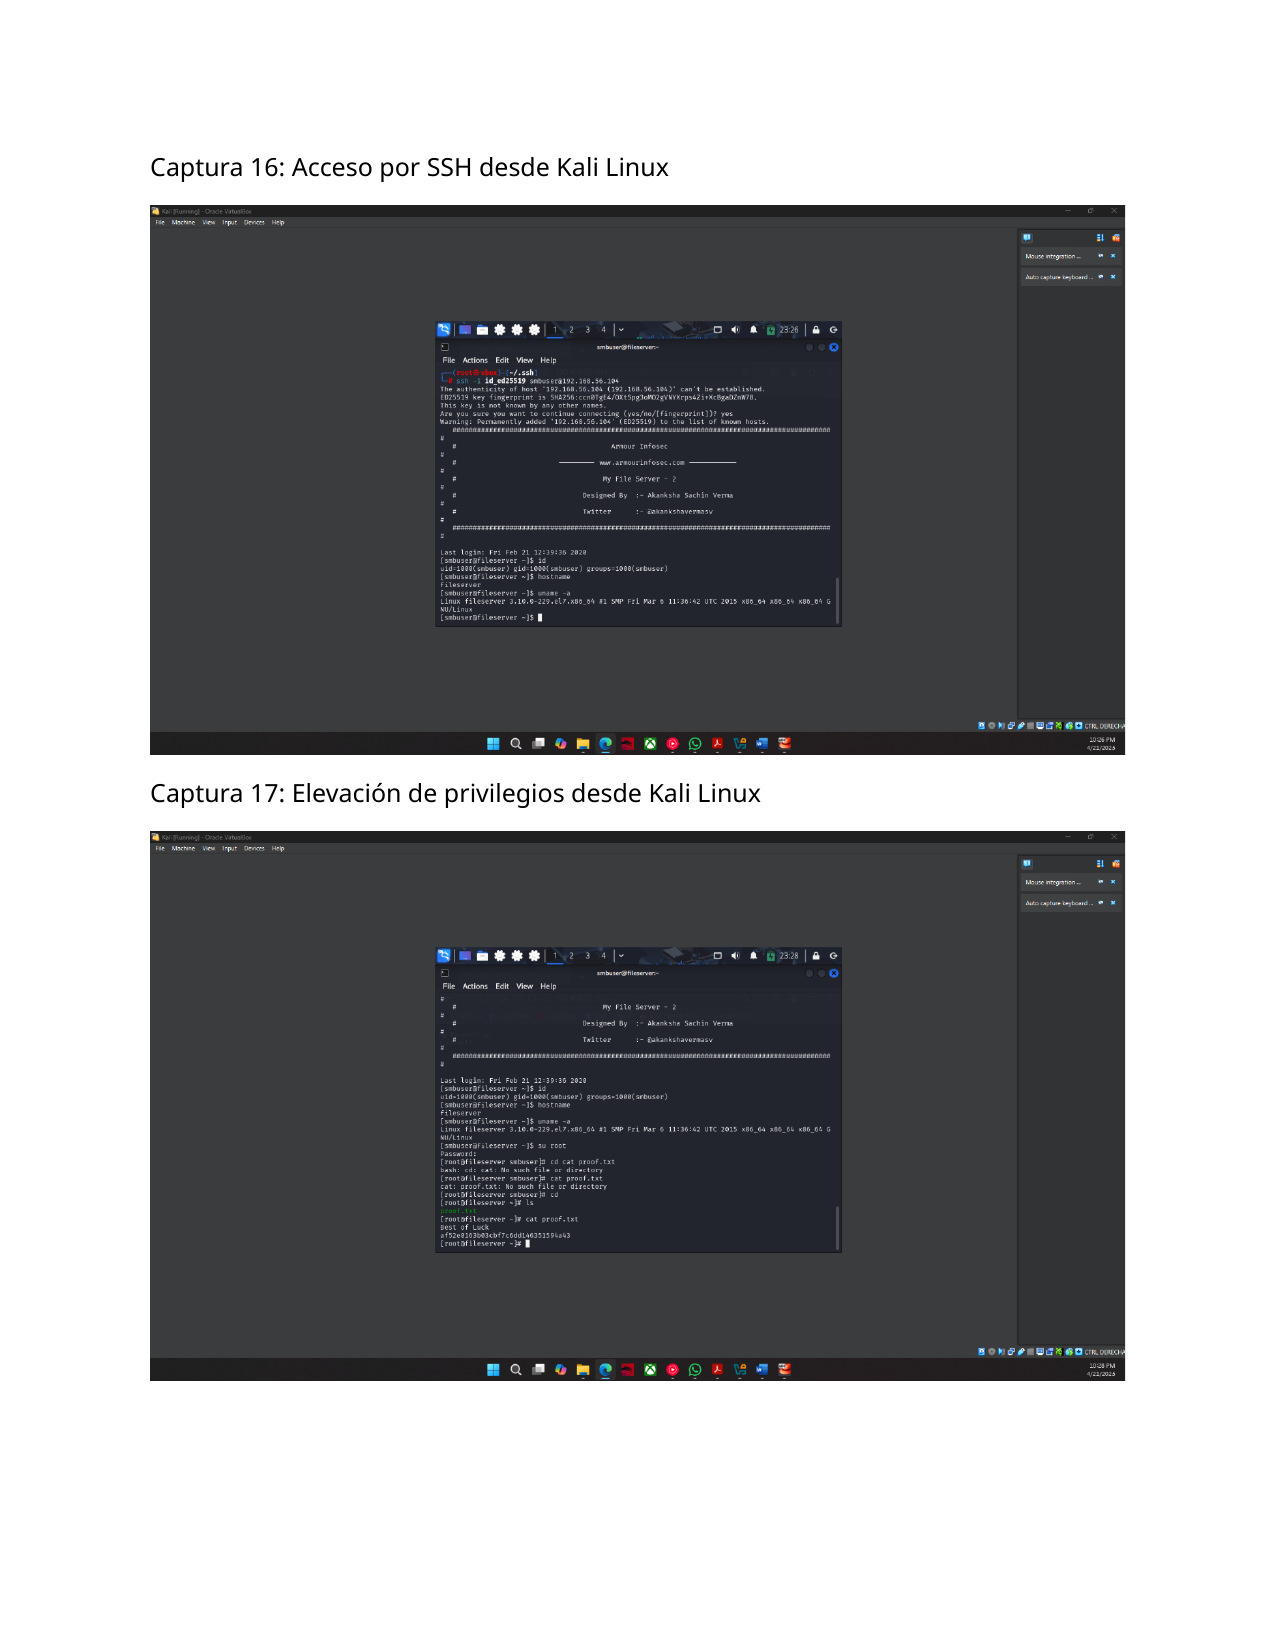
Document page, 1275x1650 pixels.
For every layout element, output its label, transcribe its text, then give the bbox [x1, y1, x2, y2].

text Captura 17: Elevación de privilegios desde Kali Linux [150, 776, 1125, 810]
picture [150, 205, 1125, 755]
picture [150, 831, 1125, 1381]
text Captura 16: Acceso por SSH desde Kali Linux [150, 150, 1125, 184]
